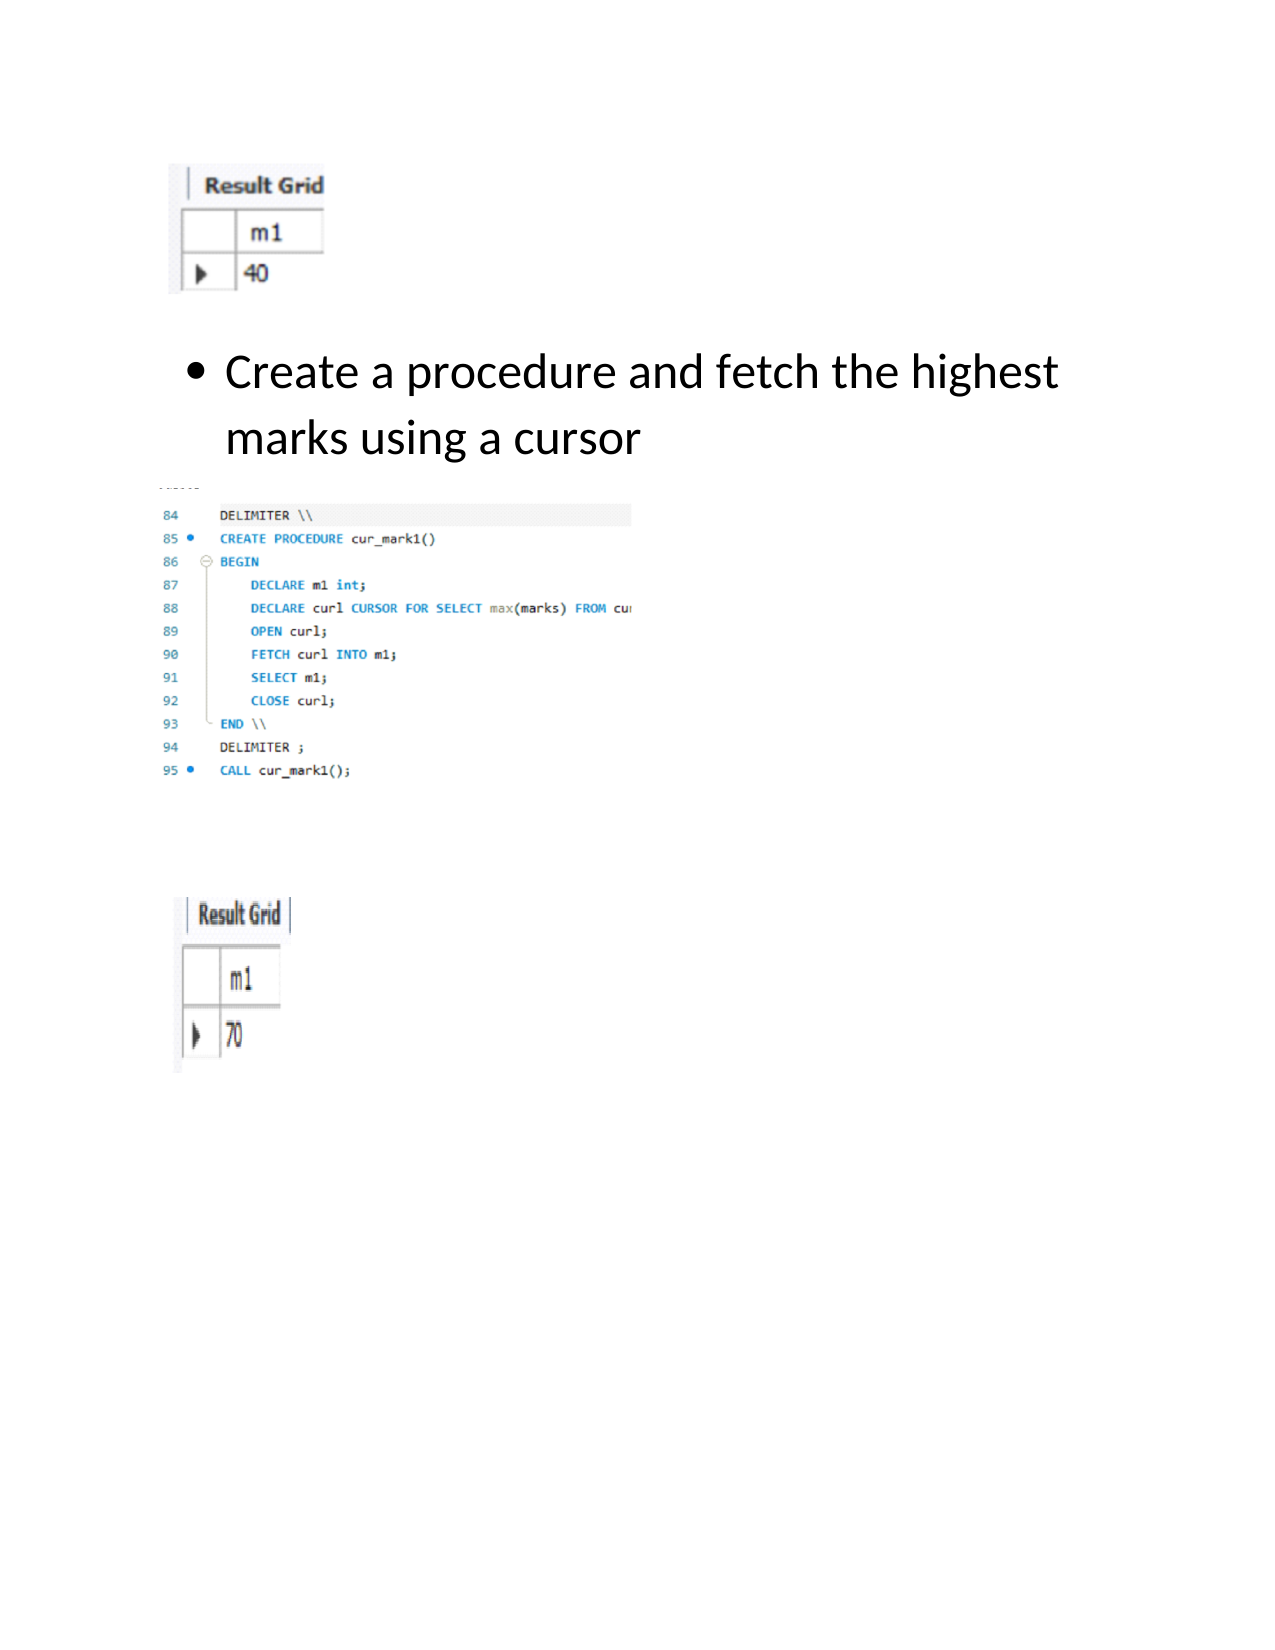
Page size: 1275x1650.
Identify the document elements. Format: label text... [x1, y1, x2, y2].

picture [150, 150, 1084, 321]
picture [150, 488, 632, 780]
list Create a procedure and fetch the highest marks using a cursor [187, 340, 1125, 467]
picture [150, 880, 814, 1091]
